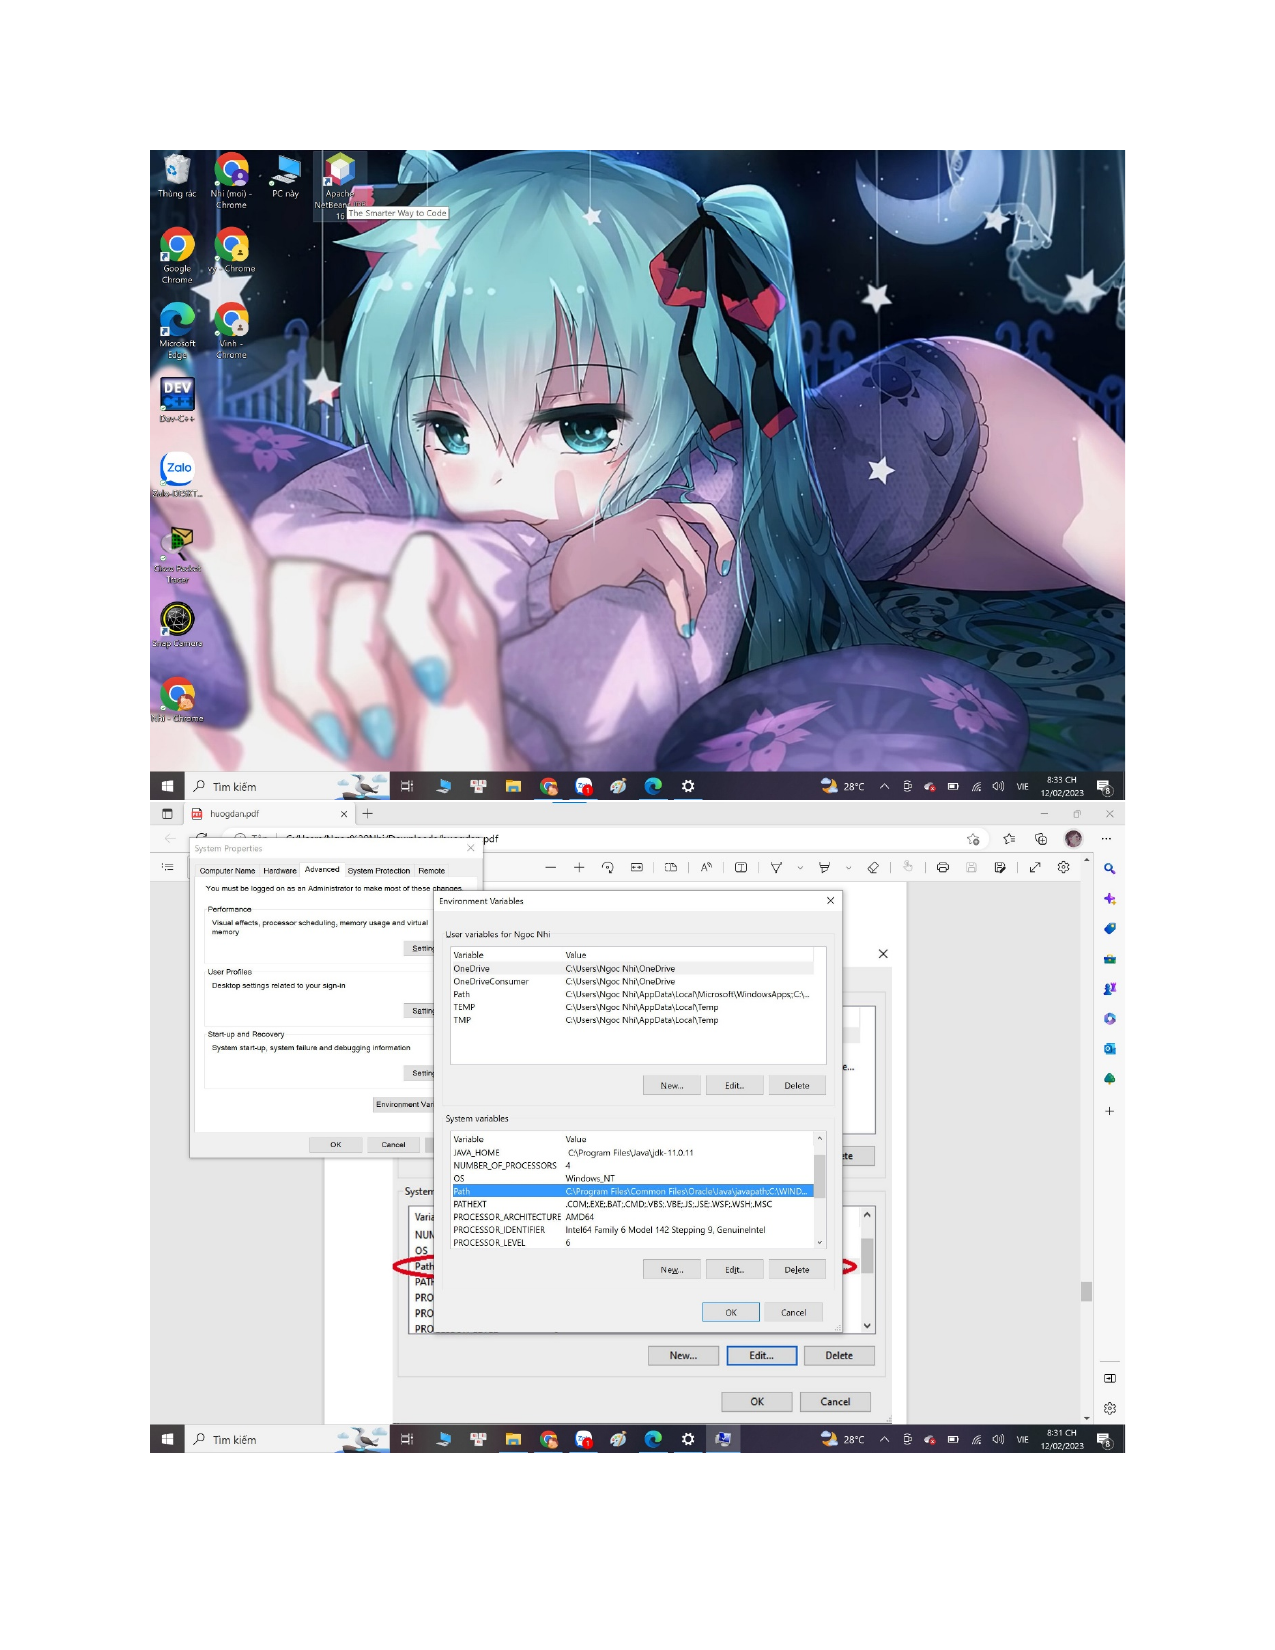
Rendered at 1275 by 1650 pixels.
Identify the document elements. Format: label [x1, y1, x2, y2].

picture [150, 150, 1125, 800]
picture [150, 802, 1125, 1453]
